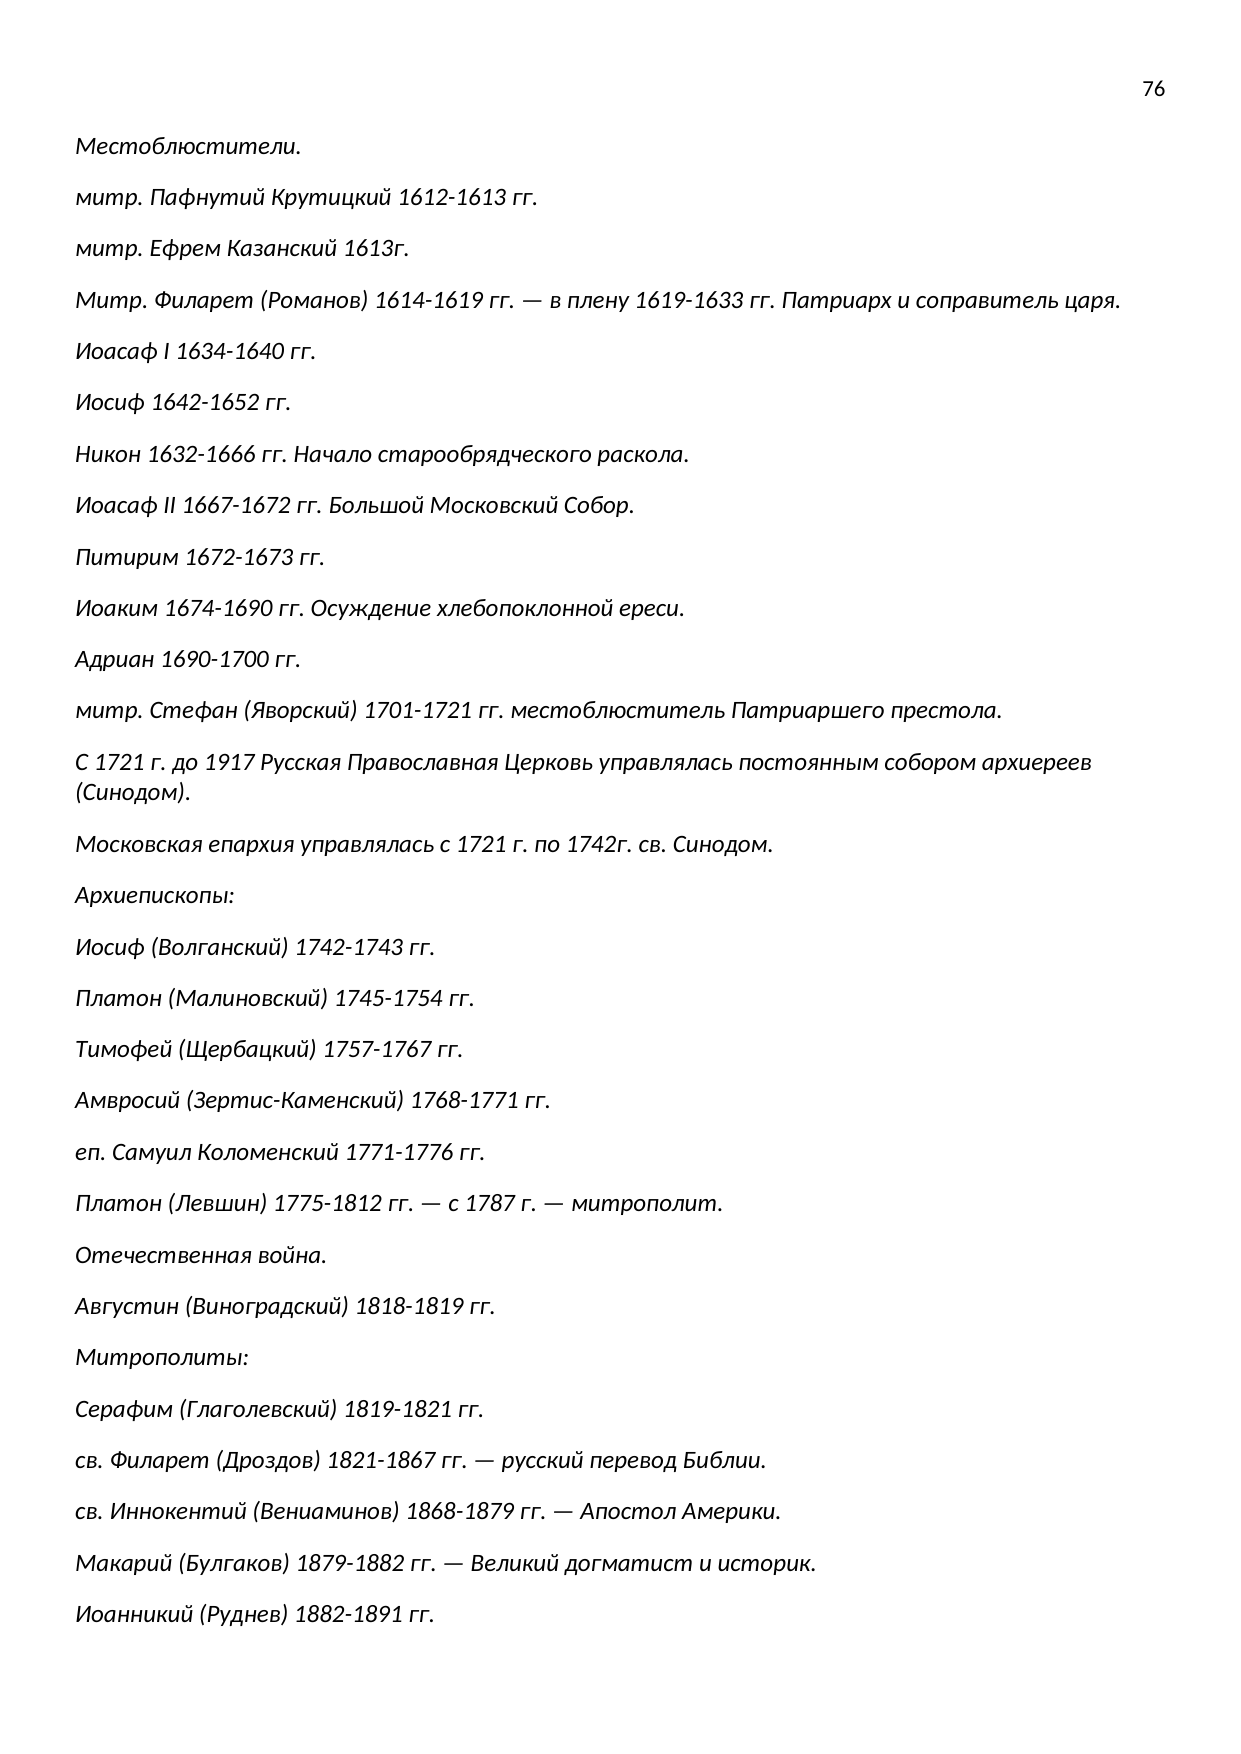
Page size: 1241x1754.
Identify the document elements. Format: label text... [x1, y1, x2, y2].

text св. Филарет (Дроздов) 1821-1867 гг. — русский перевод Библии. [75, 1444, 1165, 1475]
text Серафим (Глаголевский) 1819-1821 гг. [75, 1393, 1165, 1423]
text Архиепископы: [75, 879, 1165, 910]
text Местоблюстители. [75, 130, 1165, 160]
text Иосиф 1642-1652 гг. [75, 387, 1165, 417]
text св. Иннокентий (Вениаминов) 1868-1879 гг. — Апостол Америки. [75, 1496, 1165, 1526]
text Амвросий (Зертис-Каменский) 1768-1771 гг. [75, 1085, 1165, 1115]
text Адриан 1690-1700 гг. [75, 643, 1165, 674]
text Иоаким 1674-1690 гг. Осуждение хлебопоклонной ереси. [75, 592, 1165, 622]
text Питирим 1672-1673 гг. [75, 541, 1165, 571]
text Иосиф (Волганский) 1742-1743 гг. [75, 931, 1165, 961]
text Никон 1632-1666 гг. Начало старообрядческого раскола. [75, 438, 1165, 468]
text митр. Пафнутий Крутицкий 1612-1613 гг. [75, 181, 1165, 212]
text Макарий (Булгаков) 1879-1882 гг. — Великий догматист и историк. [75, 1547, 1165, 1577]
text Иоасаф I 1634-1640 гг. [75, 335, 1165, 366]
text митр. Стефан (Яворский) 1701-1721 гг. местоблюститель Патриаршего престола. [75, 695, 1165, 725]
text С 1721 г. до 1917 Русская Православная Церковь управлялась постоянным собором архиереев (Синодом). [75, 746, 1165, 807]
text Платон (Малиновский) 1745-1754 гг. [75, 982, 1165, 1012]
text Митр. Филарет (Романов) 1614-1619 гг. — в плену 1619-1633 гг. Патриарх и соправитель царя. [75, 284, 1165, 314]
text Тимофей (Щербацкий) 1757-1767 гг. [75, 1033, 1165, 1064]
text Иоанникий (Руднев) 1882-1891 гг. [75, 1598, 1165, 1629]
text Московская епархия управлялась с 1721 г. по 1742г. св. Синодом. [75, 828, 1165, 858]
text митр. Ефрем Казанский 1613г. [75, 232, 1165, 263]
text еп. Самуил Коломенский 1771-1776 гг. [75, 1136, 1165, 1167]
text Августин (Виноградский) 1818-1819 гг. [75, 1290, 1165, 1321]
text Иоасаф II 1667-1672 гг. Большой Московский Собор. [75, 489, 1165, 520]
text Отечественная война. [75, 1239, 1165, 1269]
text Митрополиты: [75, 1341, 1165, 1372]
text Платон (Левшин) 1775-1812 гг. — с 1787 г. — митрополит. [75, 1187, 1165, 1218]
